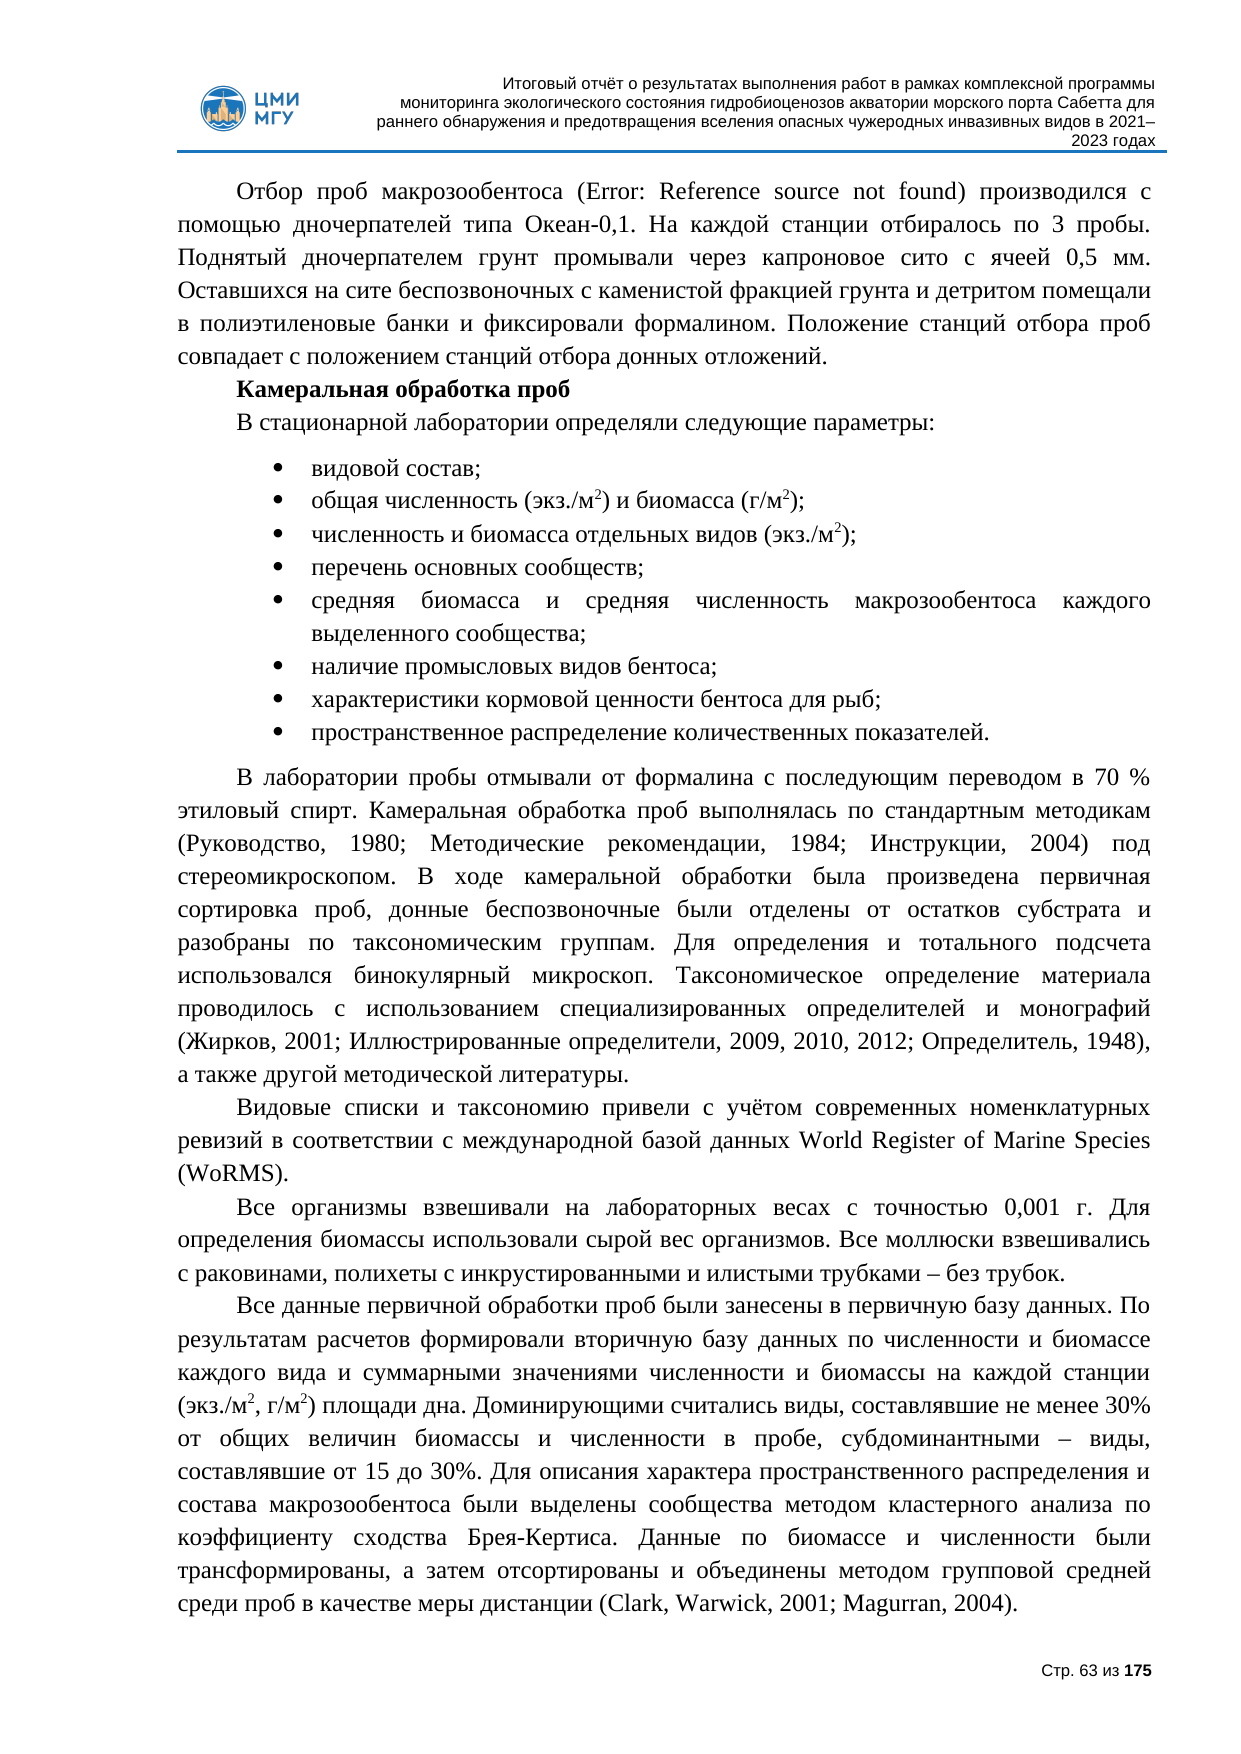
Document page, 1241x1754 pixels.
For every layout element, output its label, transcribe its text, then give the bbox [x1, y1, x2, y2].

text Камеральная обработка проб [177, 374, 1152, 403]
list перечень основных сообществ; [274, 552, 1152, 580]
list характеристики кормовой ценности бентоса для рыб; [274, 684, 1152, 712]
text Видовые списки и таксономию привели с учётом современных номенклатурных ревизий в соответствии с международной базой данных World Register of Marine Species (WoRMS). [177, 1092, 1152, 1187]
text В стационарной лаборатории определяли следующие параметры: [177, 407, 1152, 436]
list средняя биомасса и средняя численность макрозообентоса каждого выделенного сообщества; [274, 585, 1152, 646]
list численность и биомасса отдельных видов (экз./м2); [274, 519, 1152, 547]
picture [188, 73, 311, 144]
text Все организмы взвешивали на лабораторных весах с точностью 0,001 г. Для определения биомассы использовали сырой вес организмов. Все моллюски взвешивались с раковинами, полихеты с инкрустированными и илистыми трубками – без трубок. [177, 1192, 1152, 1286]
text В лаборатории пробы отмывали от формалина с последующим переводом в 70 % этиловый спирт. Камеральная обработка проб выполнялась по стандартным методикам (Руководство, 1980; Методические рекомендации, 1984; Инструкции, 2004) под стереомикроскопом. В ходе камеральной обработки была произведена первичная сортировка проб, донные беспозвоночные были отделены от остатков субстрата и разобраны по таксономическим группам. Для определения и тотального подсчета использовался бинокулярный микроскоп. Таксономическое определение материала проводилось с использованием специализированных определителей и монографий (Жирков, 2001; Иллюстрированные определители, 2009, 2010, 2012; Определитель, 1948), а также другой методической литературы. [177, 762, 1152, 1088]
text Все данные первичной обработки проб были занесены в первичную базу данных. По результатам расчетов формировали вторичную базу данных по численности и биомассе каждого вида и суммарными значениями численности и биомассы на каждой станции (экз./м2, г/м2) площади дна. Доминирующими считались виды, составлявшие не менее 30% от общих величин биомассы и численности в пробе, субдоминантными – виды, составлявшие от 15 до 30%. Для описания характера пространственного распределения и состава макрозообентоса были выделены сообщества методом кластерного анализа по коэффициенту сходства Брея-Кертиса. Данные по биомассе и численности были трансформированы, а затем отсортированы и объединены методом групповой средней среди проб в качестве меры дистанции (Clark, Warwick, 2001; Magurran, 2004). [177, 1291, 1152, 1617]
list общая численность (экз./м2) и биомасса (г/м2); [274, 486, 1152, 514]
list наличие промысловых видов бентоса; [274, 651, 1152, 679]
list пространственное распределение количественных показателей. [274, 717, 1152, 746]
list видовой состав; [274, 453, 1152, 481]
